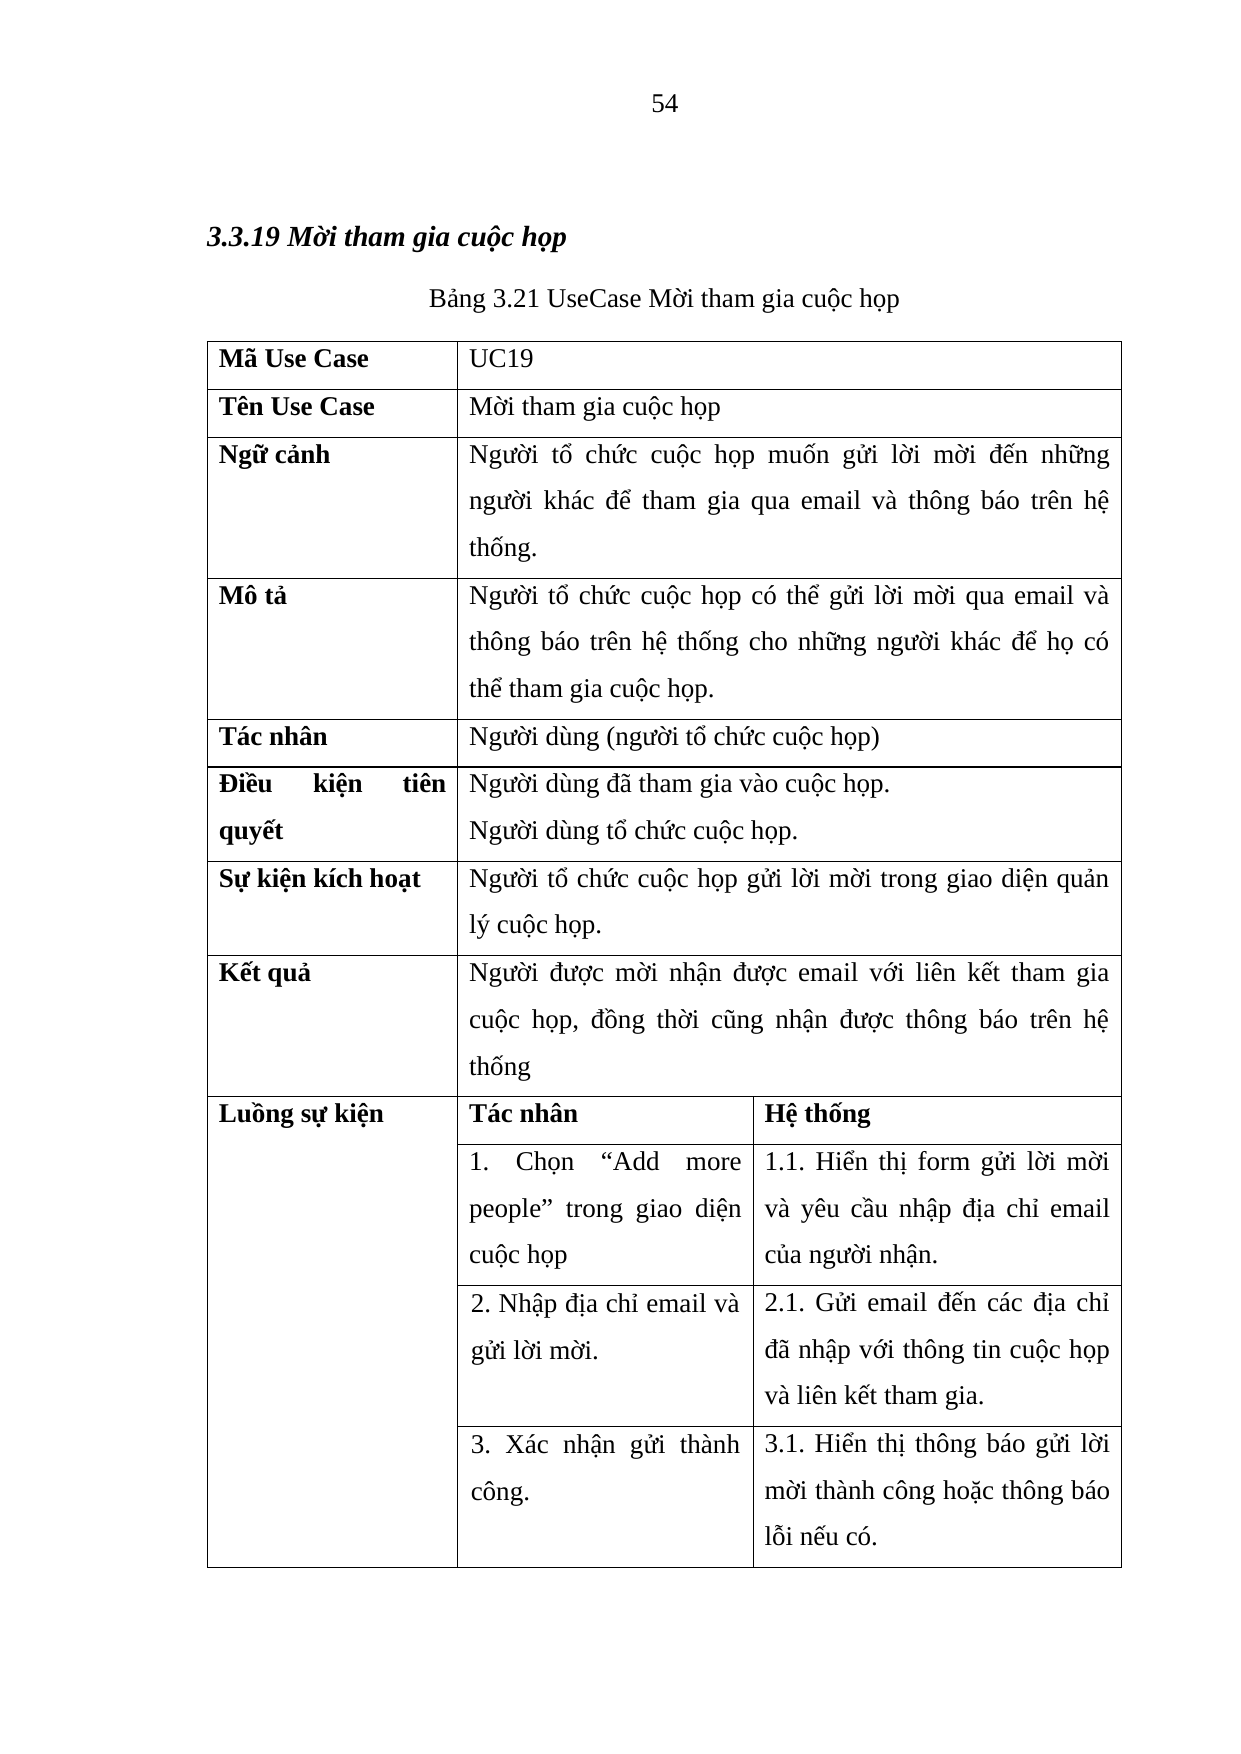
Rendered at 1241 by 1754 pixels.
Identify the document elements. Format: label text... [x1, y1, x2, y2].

table_cell 2.1. Gửi email đến các địa chỉ đã nhập với thông tin cuộc họp và liên kết tham gia. [754, 1286, 1121, 1426]
text Bảng 3.21 UseCase Mời tham gia cuộc họp [207, 282, 1122, 313]
table_cell Mời tham gia cuộc họp [458, 390, 1121, 437]
table_header Mã Use Case [208, 342, 457, 389]
table_cell Mô tả [208, 579, 457, 719]
table_cell Người tổ chức cuộc họp gửi lời mời trong giao diện quản lý cuộc họp. [458, 862, 1121, 955]
table_header UC19 [458, 342, 1121, 389]
table_cell Hệ thống [754, 1097, 1121, 1144]
table_cell Tác nhân [208, 720, 457, 766]
subtitle Mời tham gia cuộc họp [207, 219, 1122, 253]
table_cell 3.1. Hiển thị thông báo gửi lời mời thành công hoặc thông báo lỗi nếu có. [754, 1427, 1121, 1567]
table_cell Tên Use Case [208, 390, 457, 437]
table_cell [458, 1286, 753, 1426]
table_cell Người tổ chức cuộc họp muốn gửi lời mời đến những người khác để tham gia qua email và thông báo trên hệ thống. [458, 438, 1121, 578]
table_cell [458, 1427, 753, 1567]
table_cell Người được mời nhận được email với liên kết tham gia cuộc họp, đồng thời cũng nhận được thông báo trên hệ thống [458, 956, 1121, 1096]
table_cell Người tổ chức cuộc họp có thể gửi lời mời qua email và thông báo trên hệ thống cho những người khác để họ có thể tham gia cuộc họp. [458, 579, 1121, 719]
table_cell Sự kiện kích hoạt [208, 862, 457, 955]
table_cell Ngữ cảnh [208, 438, 457, 578]
table_cell Điều kiện tiên quyết [208, 768, 457, 861]
table_cell Người dùng (người tổ chức cuộc họp) [458, 720, 1121, 766]
table_cell 1.1. Hiển thị form gửi lời mời và yêu cầu nhập địa chỉ email của người nhận. [754, 1145, 1121, 1285]
table_cell Tác nhân [458, 1097, 753, 1144]
table_cell Kết quả [208, 956, 457, 1096]
table_cell Người dùng đã tham gia vào cuộc họp. Người dùng tổ chức cuộc họp. [458, 768, 1121, 861]
table_cell Luồng sự kiện [208, 1097, 457, 1567]
table_cell 1. Chọn “Add more people” trong giao diện cuộc họp [458, 1145, 753, 1285]
